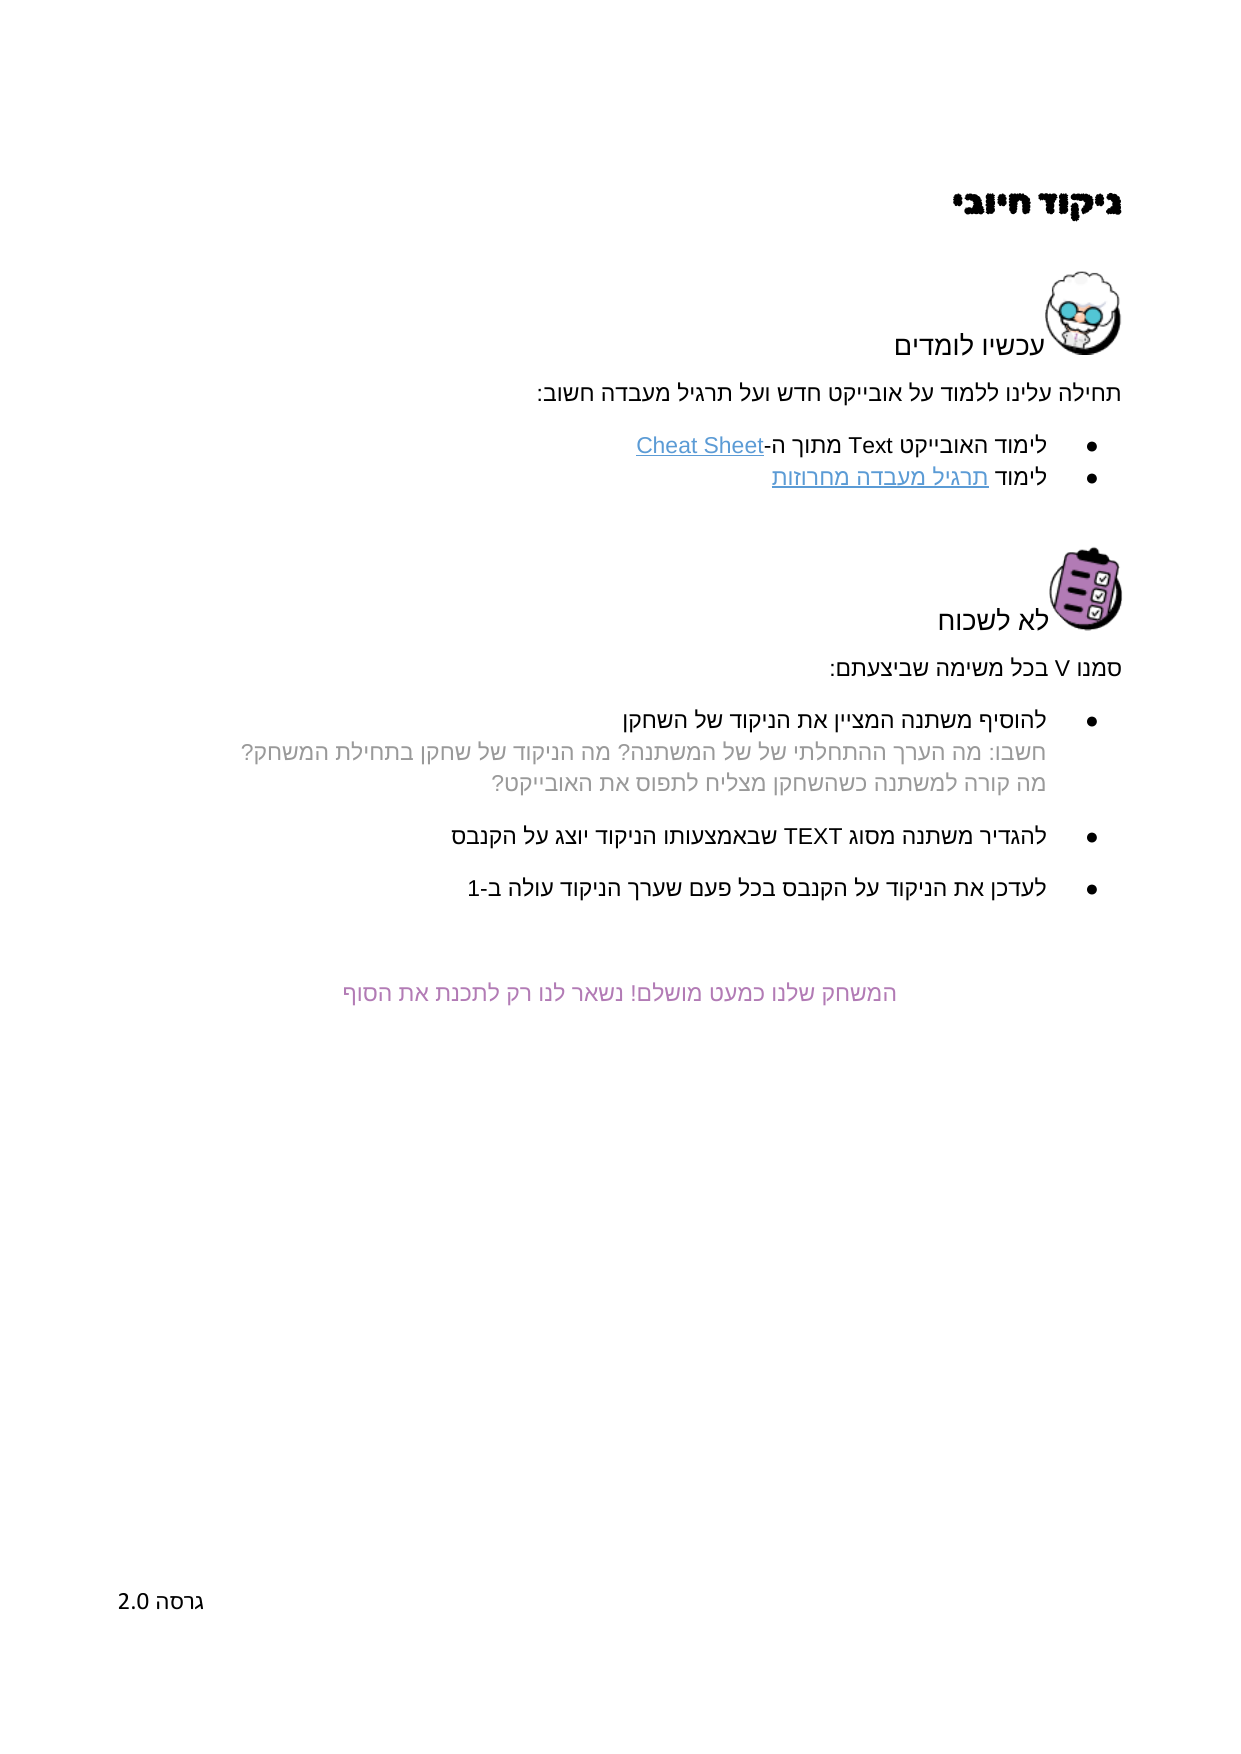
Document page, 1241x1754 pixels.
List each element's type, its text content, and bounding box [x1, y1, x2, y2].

subtitle ניקוד חיובי [118, 181, 1122, 223]
subtitle עכשיו לומדים [118, 267, 1122, 361]
picture [1049, 532, 1123, 631]
list להגדיר משתנה מסוג TEXT שבאמצעותו הניקוד יוצג על הקנבס [118, 823, 1085, 849]
text סמנו V בכל משימה שביצעתם: [118, 655, 1122, 681]
text המשחק שלנו כמעט מושלם! נשאר לנו רק לתכנת את הסוף [118, 980, 1122, 1006]
list לעדכן את הניקוד על הקנבס בכל פעם שערך הניקוד עולה ב-1 [118, 875, 1085, 902]
list לימוד האובייקט Text מתוך ה-Cheat Sheet [118, 432, 1085, 458]
list לימוד תרגיל מעבדה מחרוזות [118, 463, 1085, 490]
list להוסיף משתנה המציין את הניקוד של השחקן חשבו: מה הערך ההתחלתי של של המשתנה? מה הניקוד של שחקן בתחילת המשחק? מה קורה למשתנה כשהשחקן מצליח לתפוס את האובייקט? [118, 707, 1085, 797]
subtitle לא לשכוח [118, 533, 1122, 636]
text תחילה עלינו ללמוד על אובייקט חדש ועל תרגיל מעבדה חשוב: [118, 379, 1122, 406]
picture [1045, 267, 1123, 355]
